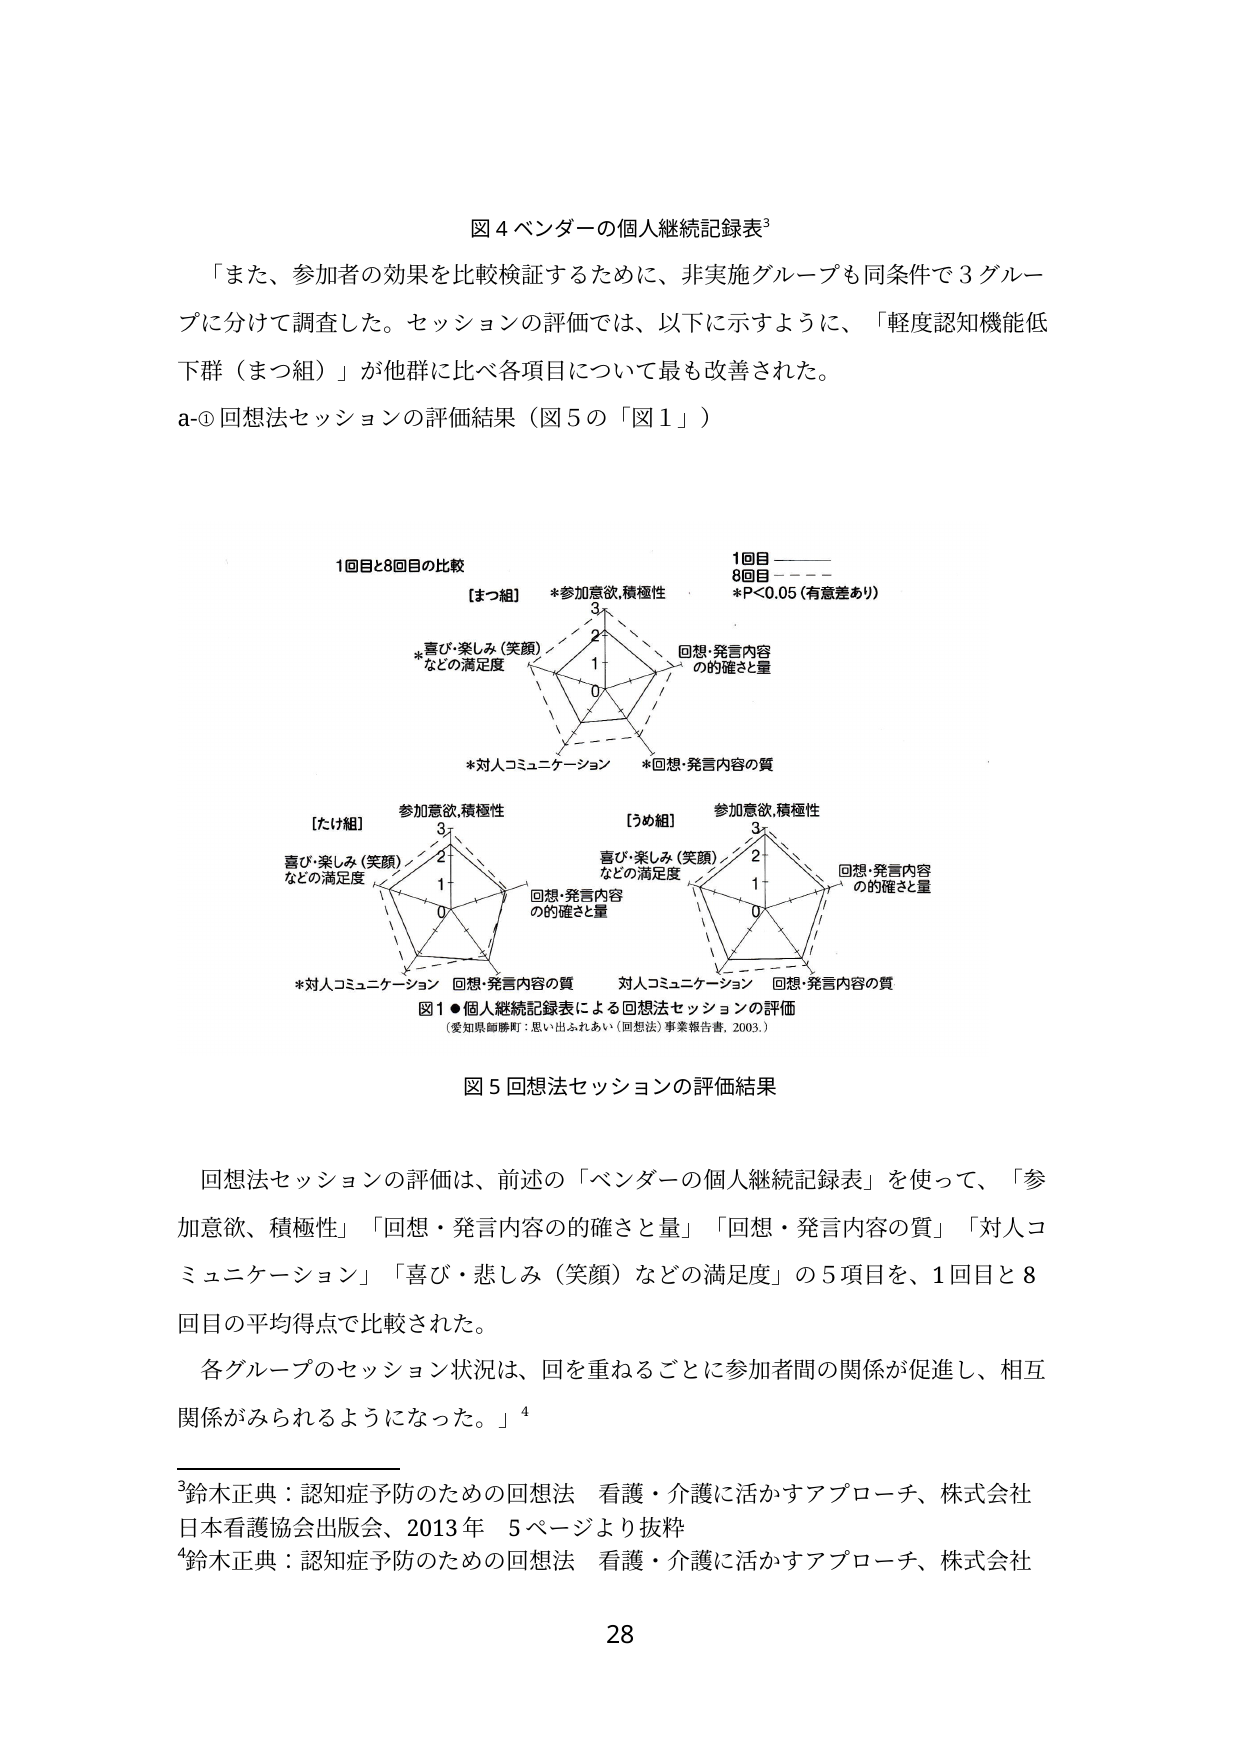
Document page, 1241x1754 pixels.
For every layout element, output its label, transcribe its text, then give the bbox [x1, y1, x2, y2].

text 図4 ベンダーの個人継続記録表 [177, 207, 1063, 248]
text 図5 回想法セッションの評価結果 [177, 1065, 1063, 1107]
text 「また、参加者の効果を比較検証するために、非実施グループも同条件で３グループに分けて調査した。セッションの評価では、以下に示すように、「軽度認知機能低下群（まつ組）」が他群に比べ各項目について最も改善された。 [177, 253, 1063, 390]
text 回想法セッションの評価は、前述の「ベンダーの個人継続記録表」を使って、「参加意欲、積極性」「回想・発言内容の的確さと量」「回想・発言内容の質」「対人コミュニケーション」「喜び・悲しみ（笑顔）などの満足度」の５項目を、1回目と8回目の平均得点で比較された。 [177, 1157, 1063, 1343]
picture [177, 521, 990, 1057]
text 各グループのセッション状況は、回を重ねるごとに参加者間の関係が促進し、相互関係がみられるようになった。」 [177, 1348, 1063, 1437]
